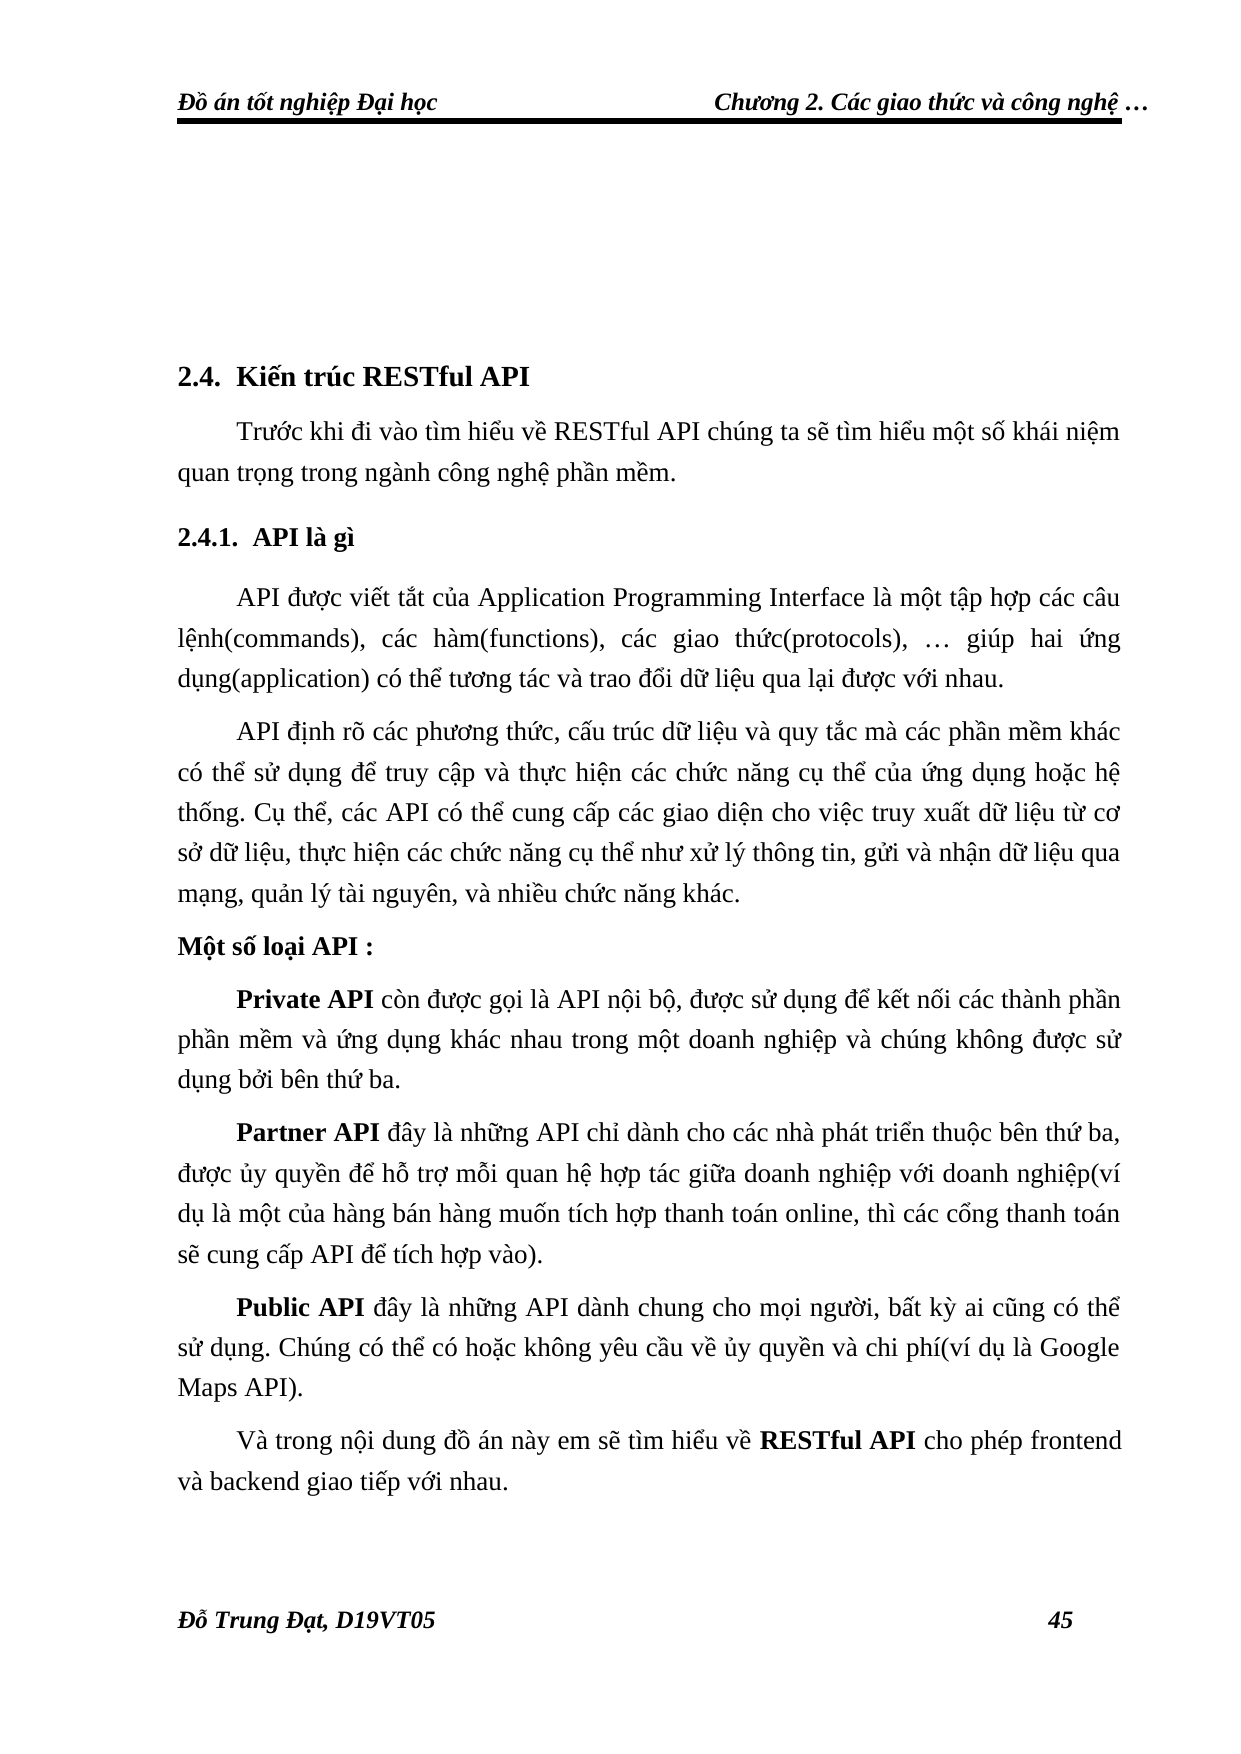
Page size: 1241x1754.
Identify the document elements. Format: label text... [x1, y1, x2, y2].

text Trước khi đi vào tìm hiểu về RESTful API chúng ta sẽ tìm hiểu một số khái niệm quan trọng trong ngành công nghệ phần mềm. [177, 415, 1122, 487]
subtitle Kiến trúc RESTful API [177, 359, 1122, 393]
text Và trong nội dung đồ án này em sẽ tìm hiểu về RESTful API cho phép frontend và backend giao tiếp với nhau. [177, 1424, 1122, 1496]
subtitle API là gì [177, 521, 1122, 552]
text Private API còn được gọi là API nội bộ, được sử dụng để kết nối các thành phần phần mềm và ứng dụng khác nhau trong một doanh nghiệp và chúng không được sử dụng bởi bên thứ ba. [177, 983, 1122, 1095]
text API định rõ các phương thức, cấu trúc dữ liệu và quy tắc mà các phần mềm khác có thể sử dụng để truy cập và thực hiện các chức năng cụ thể của ứng dụng hoặc hệ thống. Cụ thể, các API có thể cung cấp các giao diện cho việc truy xuất dữ liệu từ cơ sở dữ liệu, thực hiện các chức năng cụ thể như xử lý thông tin, gửi và nhận dữ liệu qua mạng, quản lý tài nguyên, và nhiều chức năng khác. [177, 715, 1122, 908]
text Public API đây là những API dành chung cho mọi người, bất kỳ ai cũng có thể sử dụng. Chúng có thể có hoặc không yêu cầu về ủy quyền và chi phí(ví dụ là Google Maps API). [177, 1291, 1122, 1403]
text Partner API đây là những API chỉ dành cho các nhà phát triển thuộc bên thứ ba, được ủy quyền để hỗ trợ mỗi quan hệ hợp tác giữa doanh nghiệp với doanh nghiệp(ví dụ là một của hàng bán hàng muốn tích hợp thanh toán online, thì các cổng thanh toán sẽ cung cấp API để tích hợp vào). [177, 1117, 1122, 1269]
text API được viết tắt của Application Programming Interface là một tập hợp các câu lệnh(commands), các hàm(functions), các giao thức(protocols), … giúp hai ứng dụng(application) có thể tương tác và trao đổi dữ liệu qua lại được với nhau. [177, 582, 1122, 693]
text Một số loại API : [177, 930, 1122, 961]
